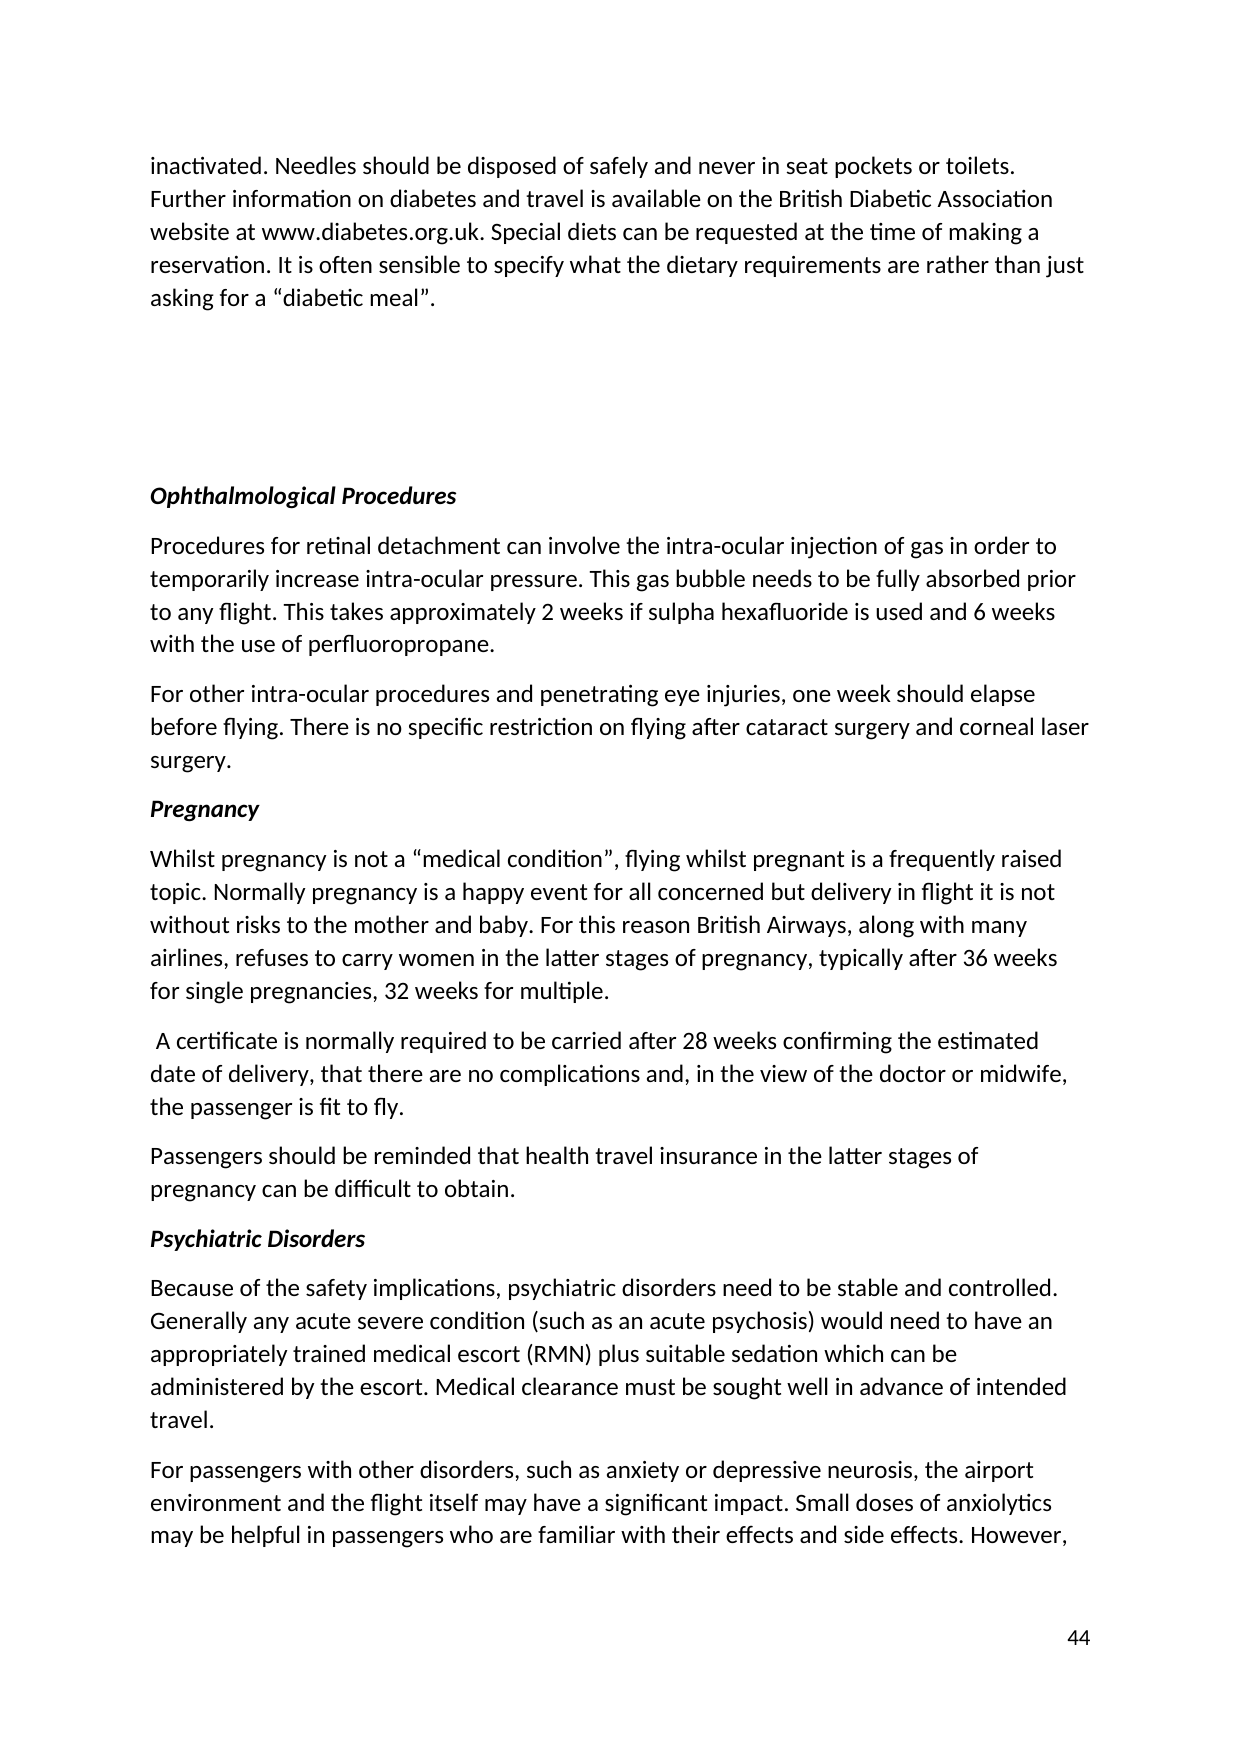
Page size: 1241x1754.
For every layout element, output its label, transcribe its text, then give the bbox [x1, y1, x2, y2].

text A certificate is normally required to be carried after 28 weeks confirming the estimated date of delivery, that there are no complications and, in the view of the doctor or midwife, the passenger is fit to fly. [150, 1025, 1090, 1121]
text Whilst pregnancy is not a “medical condition”, flying whilst pregnant is a frequently raised topic. Normally pregnancy is a happy event for all concerned but delivery in flight it is not without risks to the mother and baby. For this reason British Airways, along with many airlines, refuses to carry women in the latter stages of pregnancy, typically after 36 weeks for single pregnancies, 32 weeks for multiple. [150, 843, 1090, 1006]
text Pregnancy [150, 794, 1090, 824]
text For other intra-ocular procedures and penetrating eye injuries, one week should elapse before flying. There is no specific restriction on flying after cataract surgery and corneal laser surgery. [150, 678, 1090, 774]
text Procedures for retinal detachment can involve the intra-ocular injection of gas in order to temporarily increase intra-ocular pressure. This gas bubble needs to be fully absorbed prior to any flight. This takes approximately 2 weeks if sulpha hexafluoride is used and 6 weeks with the use of perfluoropropane. [150, 530, 1090, 659]
text Because of the safety implications, psychiatric disorders need to be stable and controlled. Generally any acute severe condition (such as an acute psychosis) would need to have an appropriately trained medical escort (RMN) plus suitable sedation which can be administered by the escort. Medical clearance must be sought well in advance of intended travel. [150, 1273, 1090, 1435]
text Psychiatric Disorders [150, 1223, 1090, 1253]
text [150, 1454, 1090, 1550]
text Ophthalmological Procedures [150, 480, 1090, 511]
text Passengers should be reminded that health travel insurance in the latter stages of pregnancy can be difficult to obtain. [150, 1140, 1090, 1204]
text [150, 150, 1090, 312]
